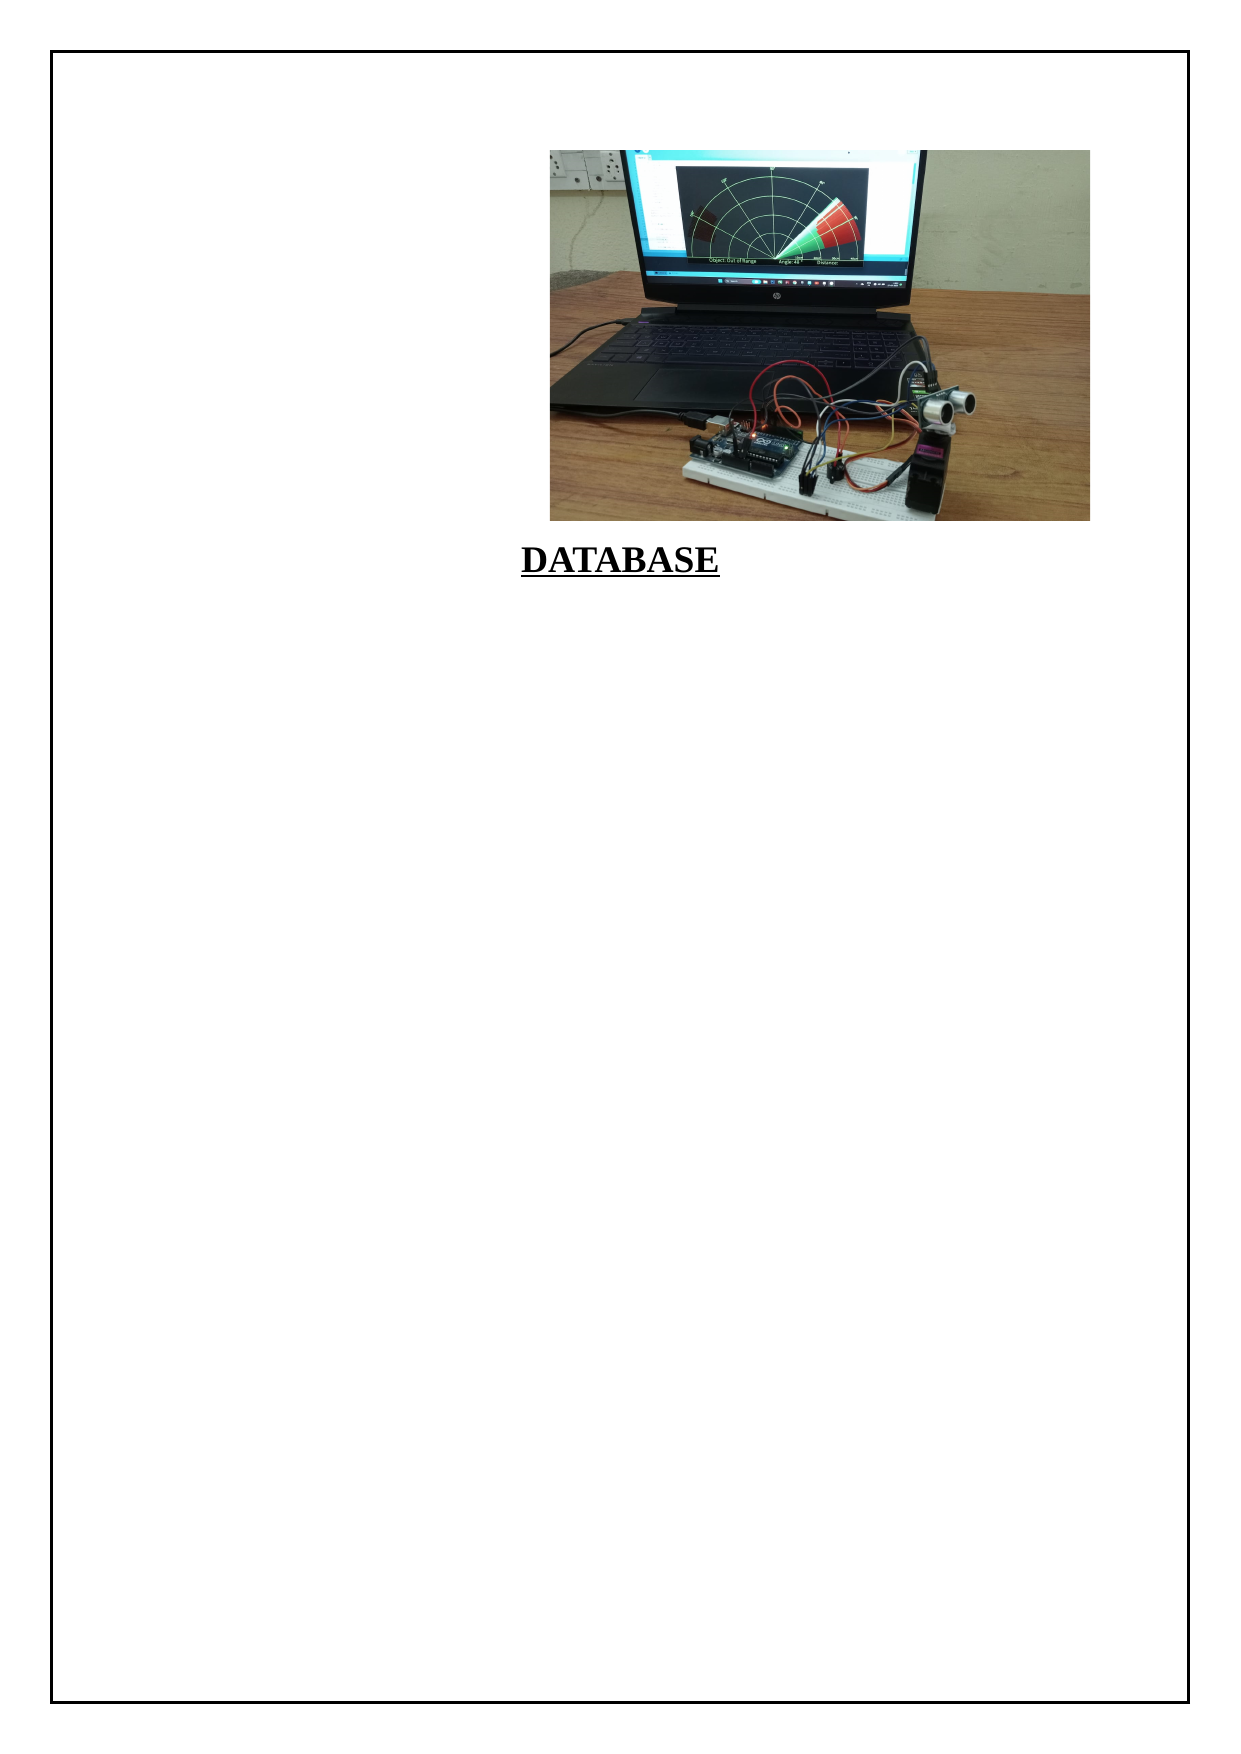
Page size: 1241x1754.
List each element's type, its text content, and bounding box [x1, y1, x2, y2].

picture [549, 150, 1091, 521]
text DATABASE [150, 537, 1090, 581]
